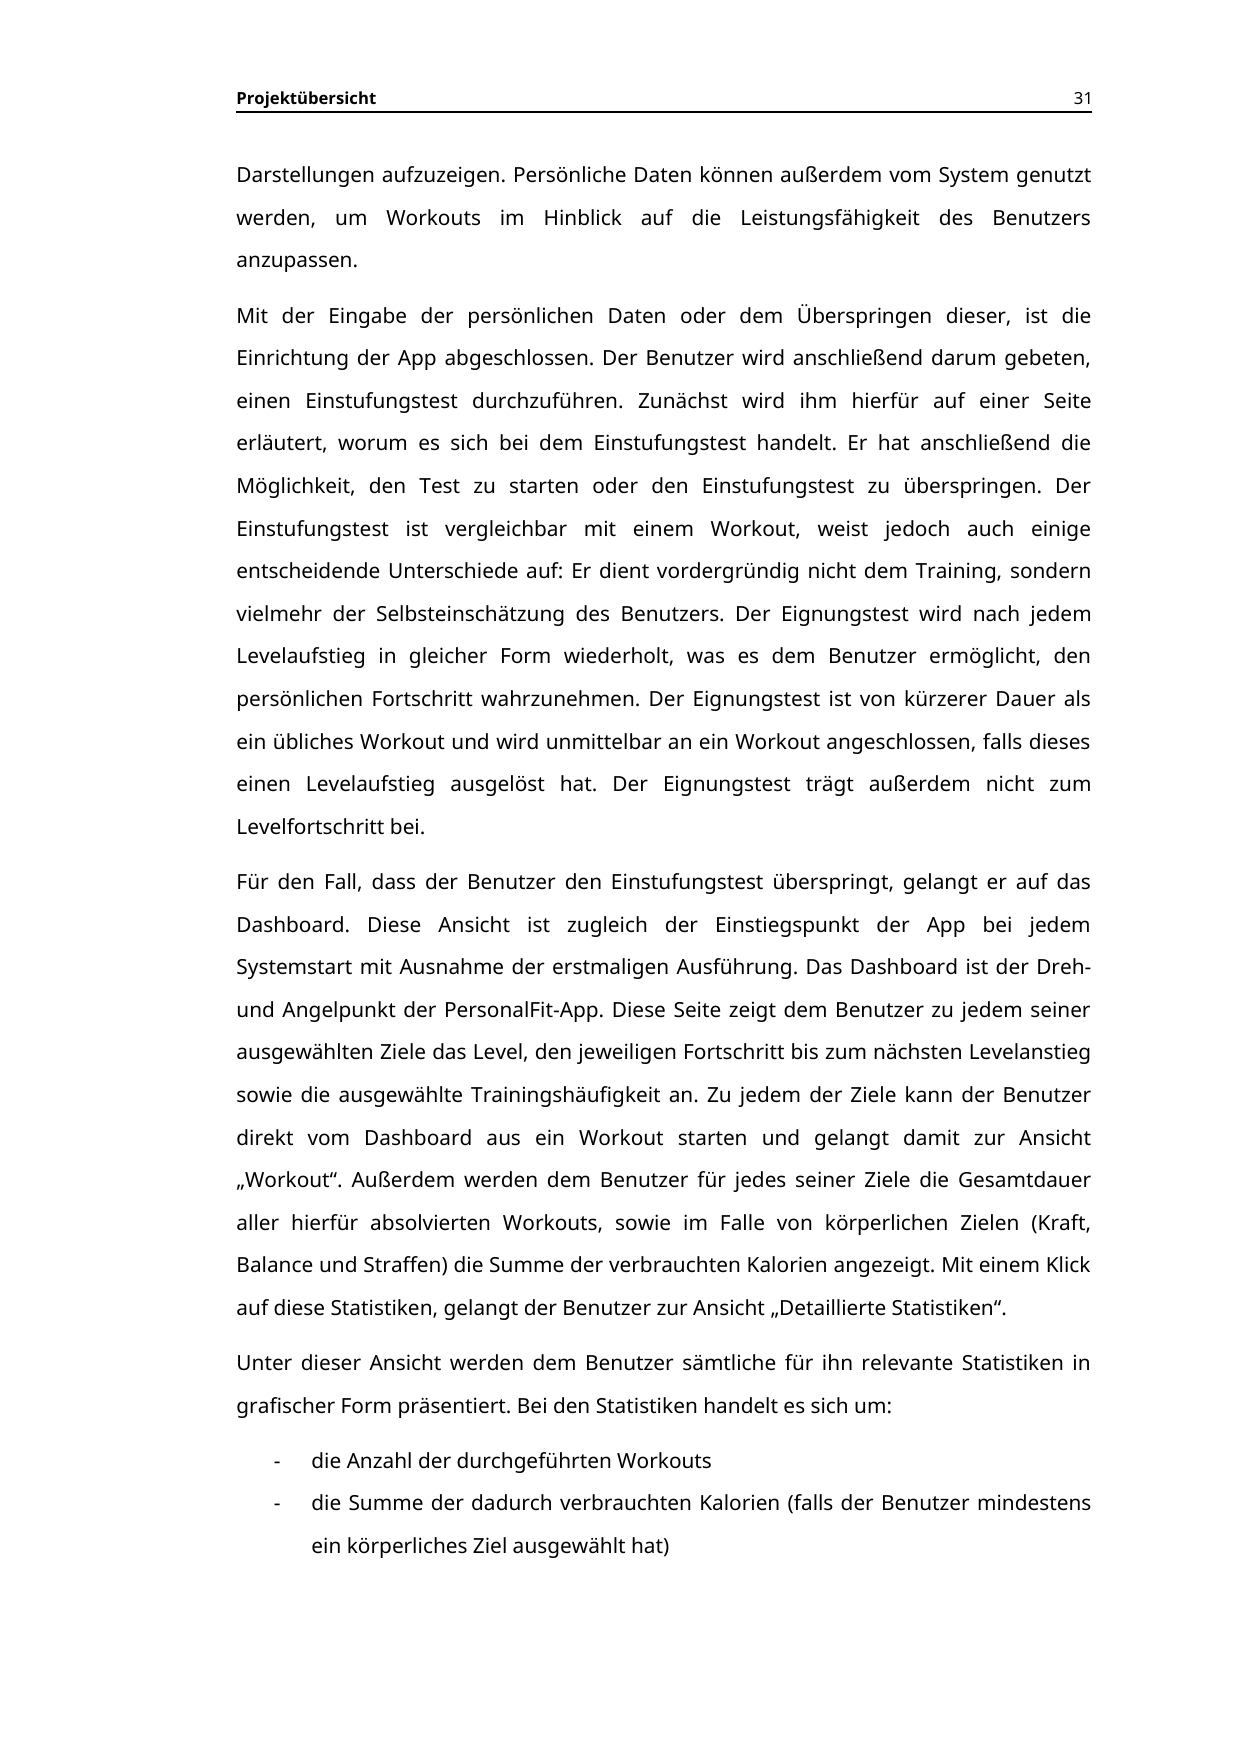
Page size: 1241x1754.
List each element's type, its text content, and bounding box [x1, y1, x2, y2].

text Für den Fall, dass der Benutzer den Einstufungstest überspringt, gelangt er auf das Dashboard. Diese Ansicht ist zugleich der Einstiegspunkt der App bei jedem Systemstart mit Ausnahme der erstmaligen Ausführung. Das Dashboard ist der Dreh- und Angelpunkt der PersonalFit-App. Diese Seite zeigt dem Benutzer zu jedem seiner ausgewählten Ziele das Level, den jeweiligen Fortschritt bis zum nächsten Levelanstieg sowie die ausgewählte Trainingshäufigkeit an. Zu jedem der Ziele kann der Benutzer direkt vom Dashboard aus ein Workout starten und gelangt damit zur Ansicht „Workout“. Außerdem werden dem Benutzer für jedes seiner Ziele die Gesamtdauer aller hierfür absolvierten Workouts, sowie im Falle von körperlichen Zielen (Kraft, Balance und Straffen) die Summe der verbrauchten Kalorien angezeigt. Mit einem Klick auf diese Statistiken, gelangt der Benutzer zur Ansicht „Detaillierte Statistiken“. [236, 867, 1092, 1322]
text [236, 160, 1092, 274]
text Mit der Eingabe der persönlichen Daten oder dem Überspringen dieser, ist die Einrichtung der App abgeschlossen. Der Benutzer wird anschließend darum gebeten, einen Einstufungstest durchzuführen. Zunächst wird ihm hierfür auf einer Seite erläutert, worum es sich bei dem Einstufungstest handelt. Er hat anschließend die Möglichkeit, den Test zu starten oder den Einstufungstest zu überspringen. Der Einstufungstest ist vergleichbar mit einem Workout, weist jedoch auch einige entscheidende Unterschiede auf: Er dient vordergründig nicht dem Training, sondern vielmehr der Selbsteinschätzung des Benutzers. Der Eignungstest wird nach jedem Levelaufstieg in gleicher Form wiederholt, was es dem Benutzer ermöglicht, den persönlichen Fortschritt wahrzunehmen. Der Eignungstest ist von kürzerer Dauer als ein übliches Workout und wird unmittelbar an ein Workout angeschlossen, falls dieses einen Levelaufstieg ausgelöst hat. Der Eignungstest trägt außerdem nicht zum Levelfortschritt bei. [236, 301, 1092, 840]
text Unter dieser Ansicht werden dem Benutzer sämtliche für ihn relevante Statistiken in grafischer Form präsentiert. Bei den Statistiken handelt es sich um: [236, 1348, 1092, 1419]
list die Anzahl der durchgeführten Workouts [274, 1446, 1092, 1474]
list die Summe der dadurch verbrauchten Kalorien (falls der Benutzer mindestens ein körperliches Ziel ausgewählt hat) [274, 1488, 1092, 1559]
